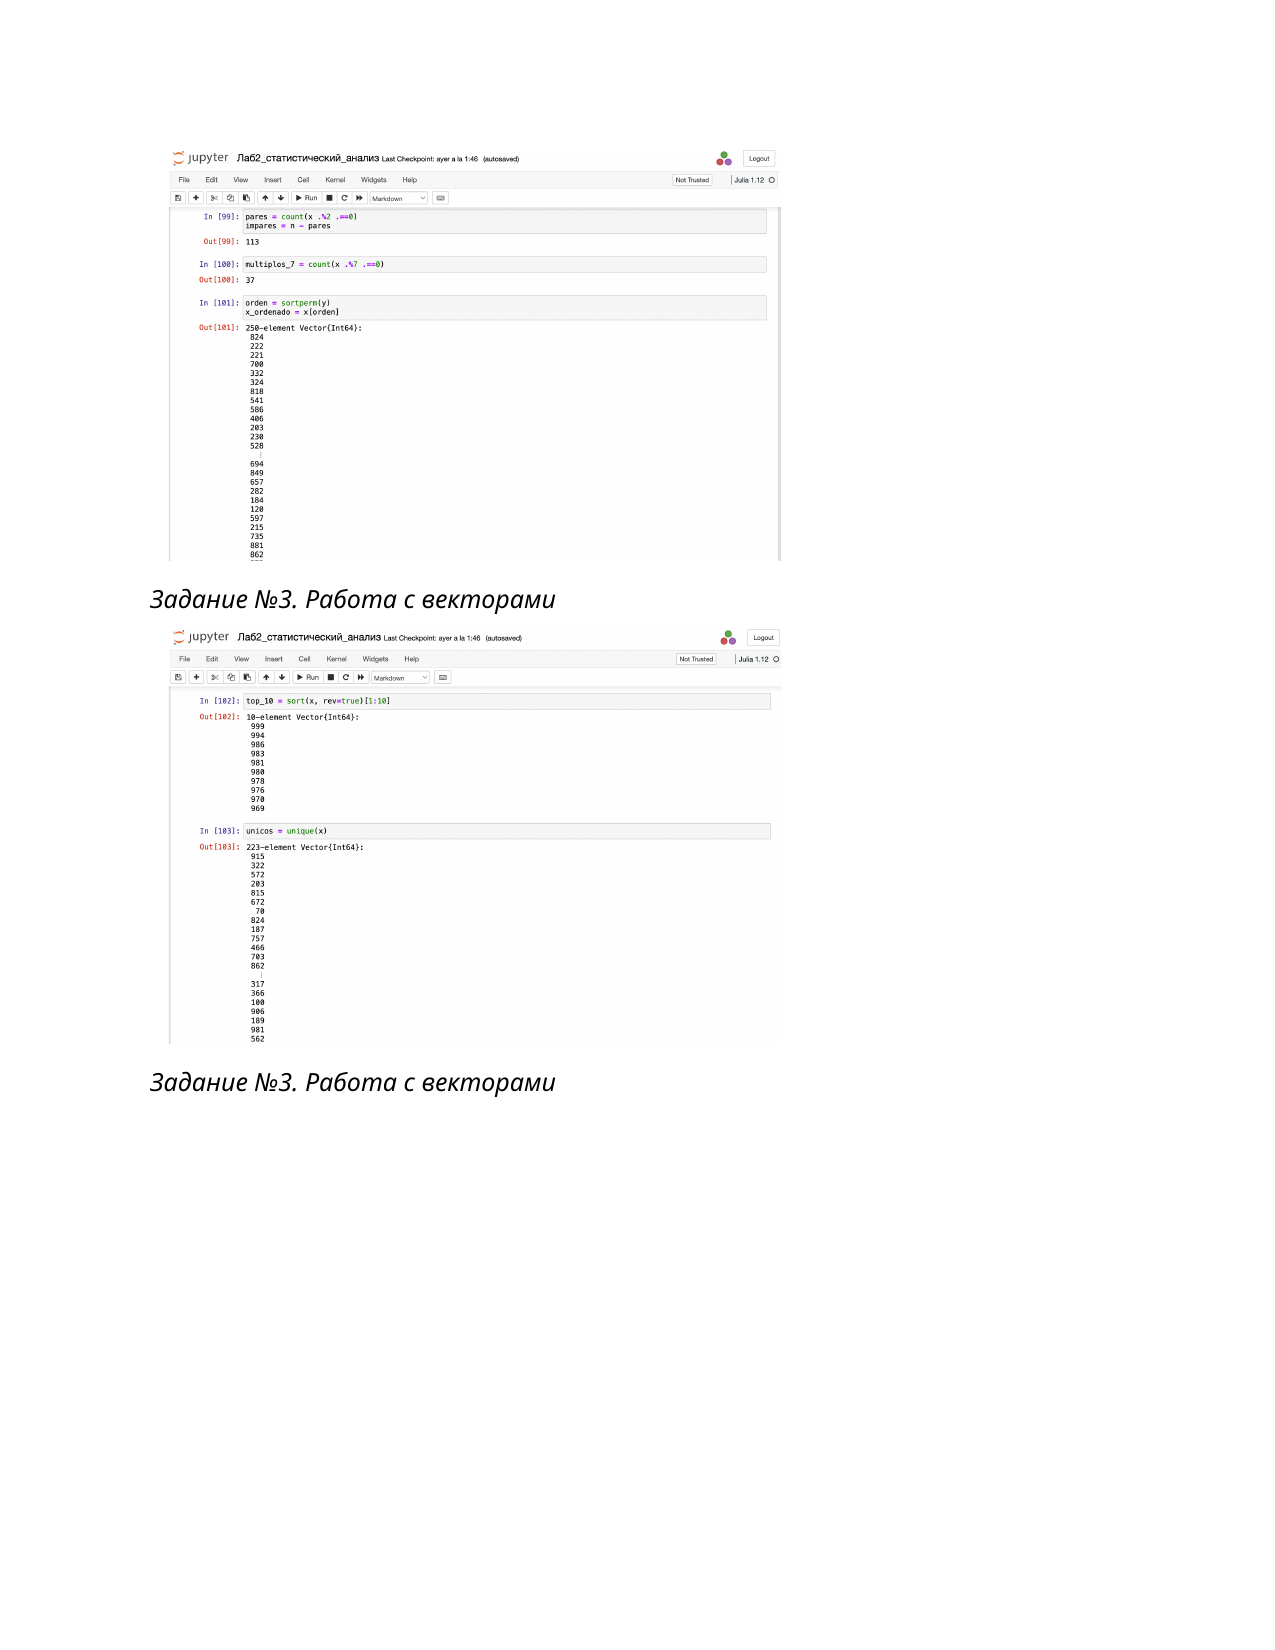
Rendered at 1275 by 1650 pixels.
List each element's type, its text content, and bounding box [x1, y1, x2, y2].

text Задание №3. Работа с векторами [150, 1064, 1125, 1098]
picture [168, 150, 782, 561]
picture [168, 628, 782, 1044]
text Задание №3. Работа с векторами [150, 582, 1125, 616]
